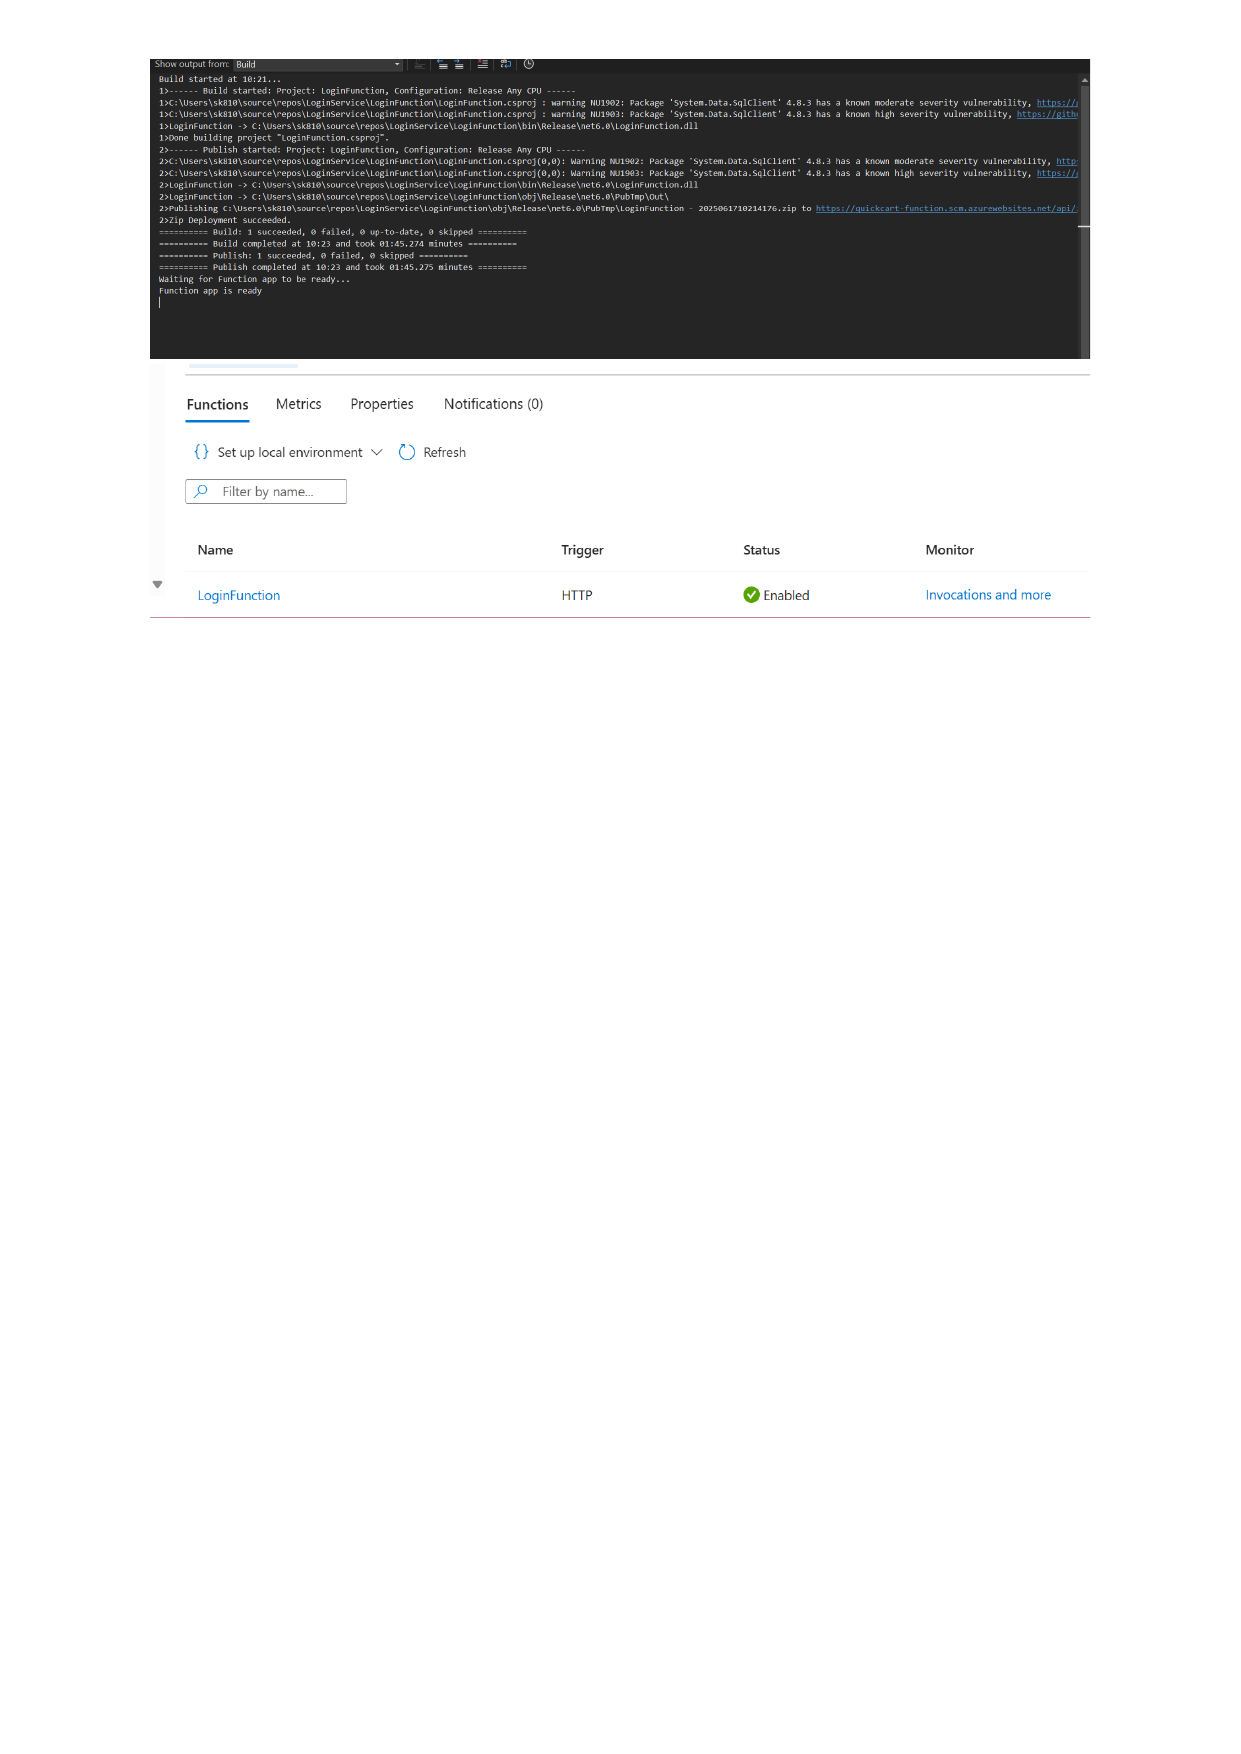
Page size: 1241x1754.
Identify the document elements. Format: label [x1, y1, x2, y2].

picture [150, 364, 1091, 618]
picture [150, 59, 1091, 359]
